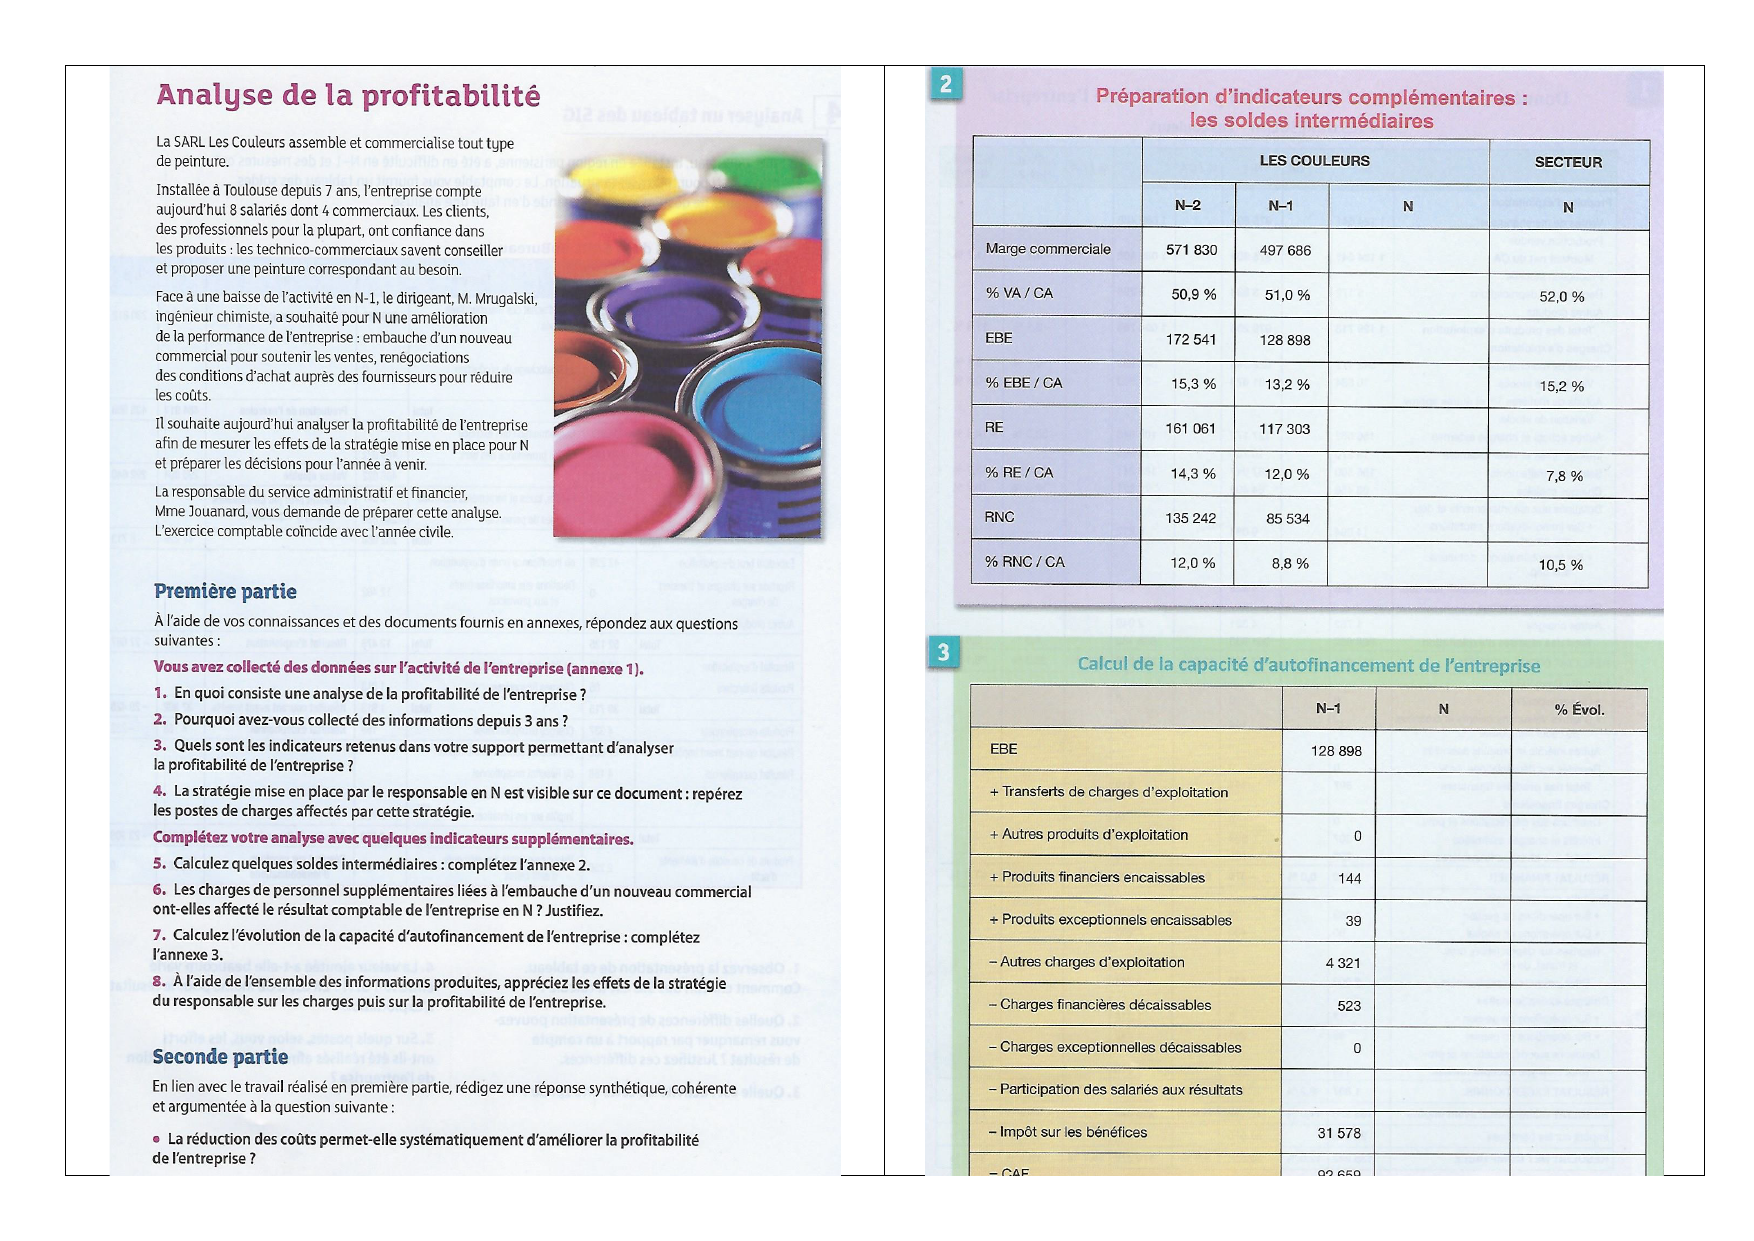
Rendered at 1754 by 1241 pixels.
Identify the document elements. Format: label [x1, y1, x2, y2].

table_header [1664, 66, 1704, 1175]
table_header [885, 66, 925, 1175]
table_header [66, 66, 109, 1175]
table_header [841, 66, 884, 1175]
